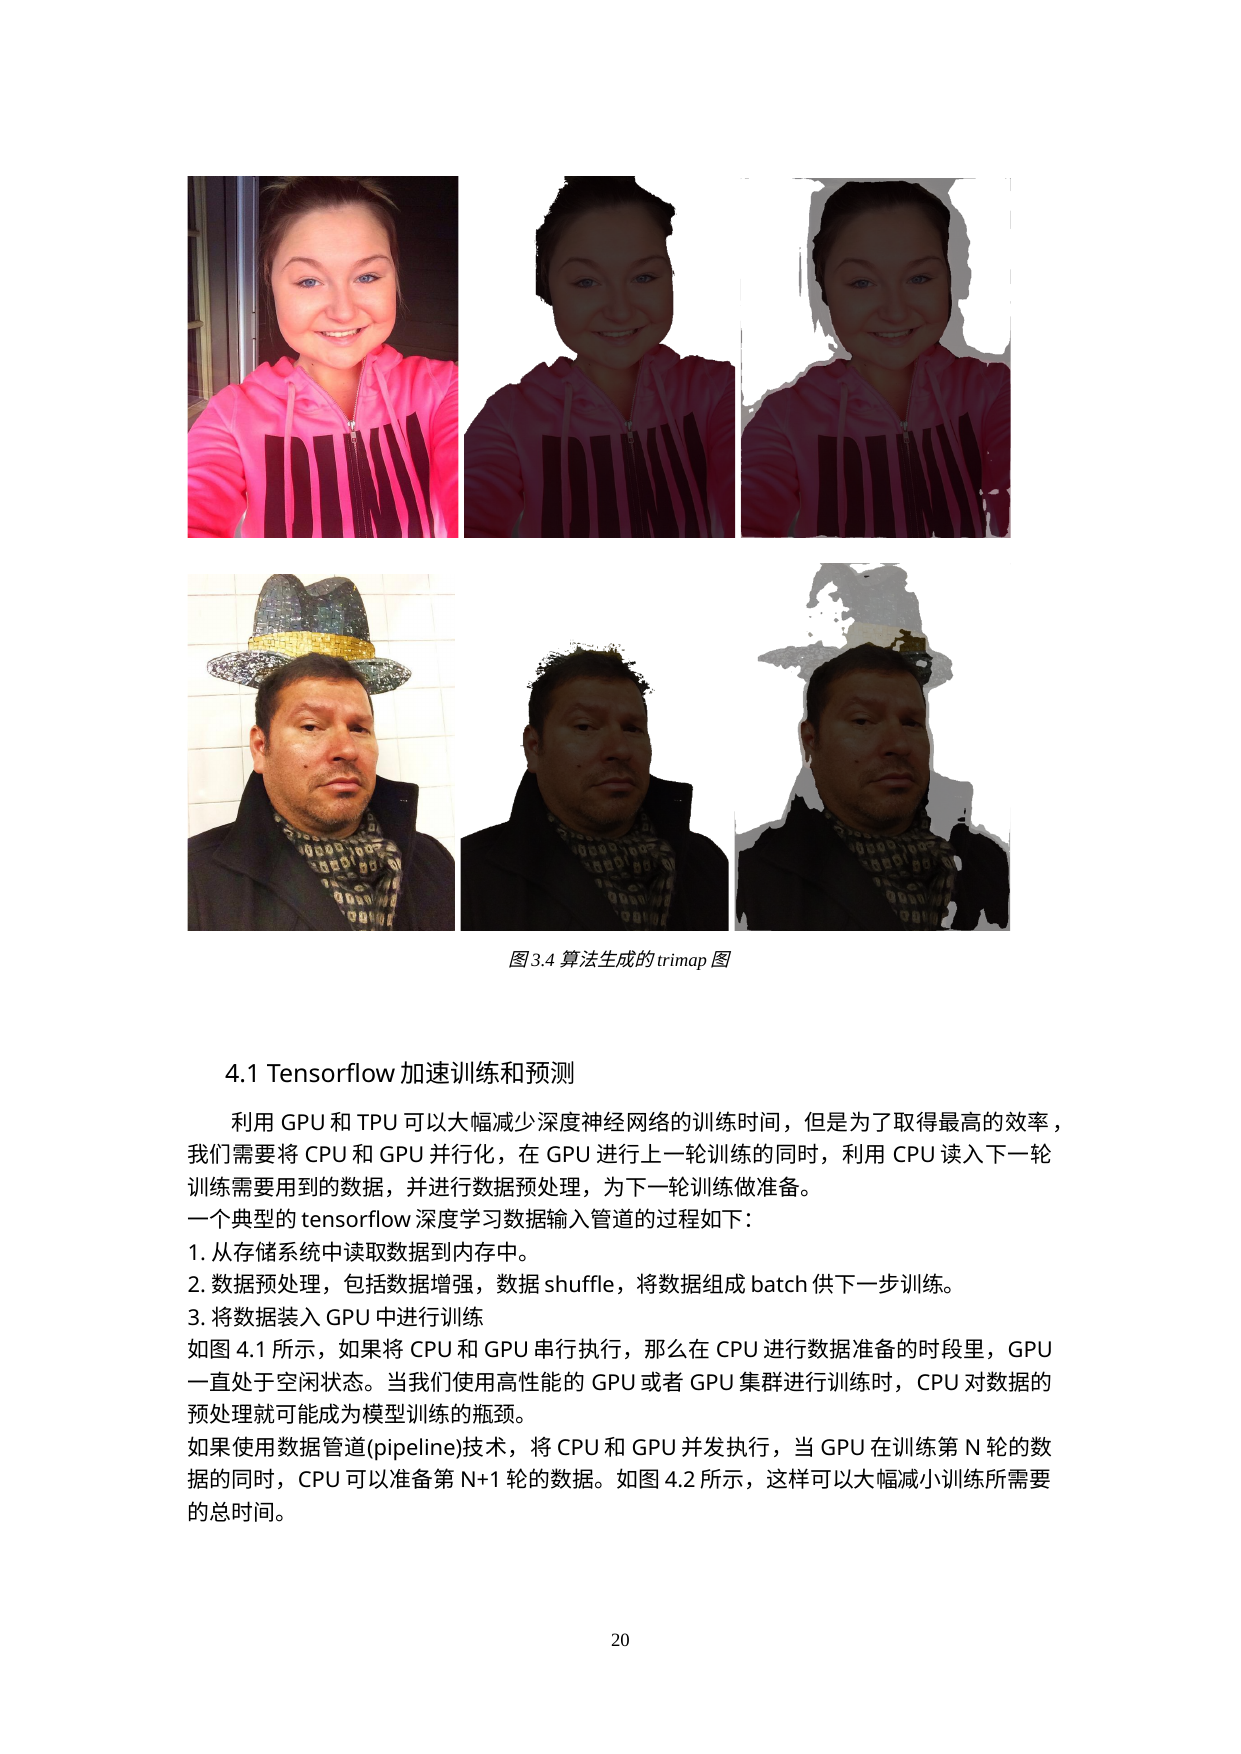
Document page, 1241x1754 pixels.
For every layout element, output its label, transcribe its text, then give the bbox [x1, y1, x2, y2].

picture [734, 563, 1011, 931]
text 4.1 Tensorflow加速训练和预测 [225, 1039, 1053, 1104]
picture [464, 176, 736, 538]
text 利用GPU和TPU可以大幅减少深度神经网络的训练时间，但是为了取得最高的效率，我们需要将CPU和GPU并行化，在GPU进行上一轮训练的同时，利用CPU读入下一轮训练需要用到的数据，并进行数据预处理，为下一轮训练做准备。 [187, 1104, 1053, 1202]
picture [460, 573, 729, 931]
text 2. 数据预处理，包括数据增强，数据shuffle，将数据组成batch供下一步训练。 [187, 1267, 1053, 1299]
text 一个典型的tensorflow深度学习数据输入管道的过程如下： [187, 1202, 1053, 1234]
text 如图4.1所示，如果将CPU和GPU串行执行，那么在CPU进行数据准备的时段里，GPU一直处于空闲状态。当我们使用高性能的GPU或者GPU集群进行训练时，CPU对数据的预处理就可能成为模型训练的瓶颈。 [187, 1332, 1053, 1429]
picture [740, 178, 1011, 538]
text 如果使用数据管道(pipeline)技术，将CPU和GPU并发执行，当GPU在训练第N轮的数据的同时，CPU可以准备第N+1轮的数据。如图4.2所示，这样可以大幅减小训练所需要的总时间。 [187, 1429, 1053, 1527]
picture [187, 574, 455, 931]
text 3. 将数据装入GPU中进行训练 [187, 1299, 1053, 1332]
text 图3.4 算法生成的trimap图 [187, 942, 1053, 974]
picture [187, 176, 459, 538]
text 1. 从存储系统中读取数据到内存中。 [187, 1234, 1053, 1267]
